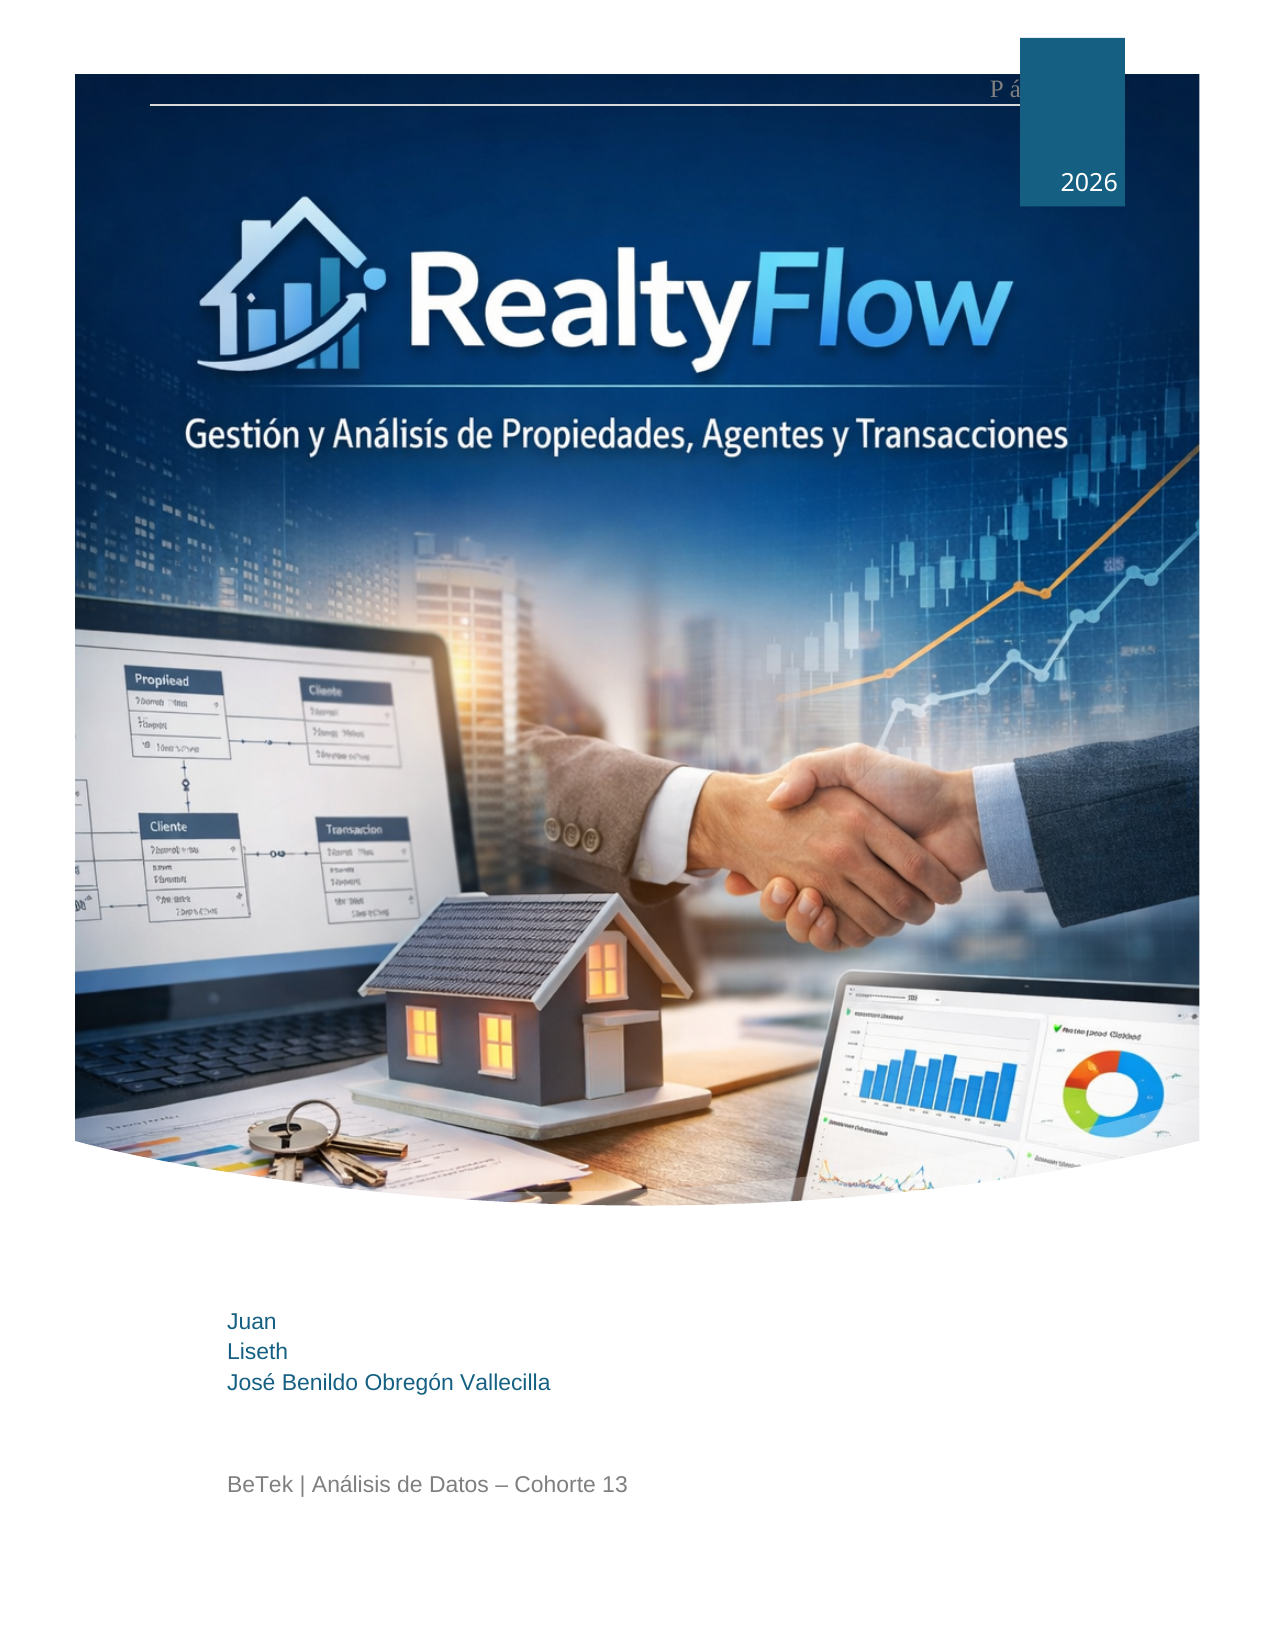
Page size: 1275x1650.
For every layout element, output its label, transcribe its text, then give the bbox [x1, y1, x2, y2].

list Añadir análisis geográfico de propiedades. [273, 1097, 1200, 1206]
picture [75, 74, 1200, 1191]
